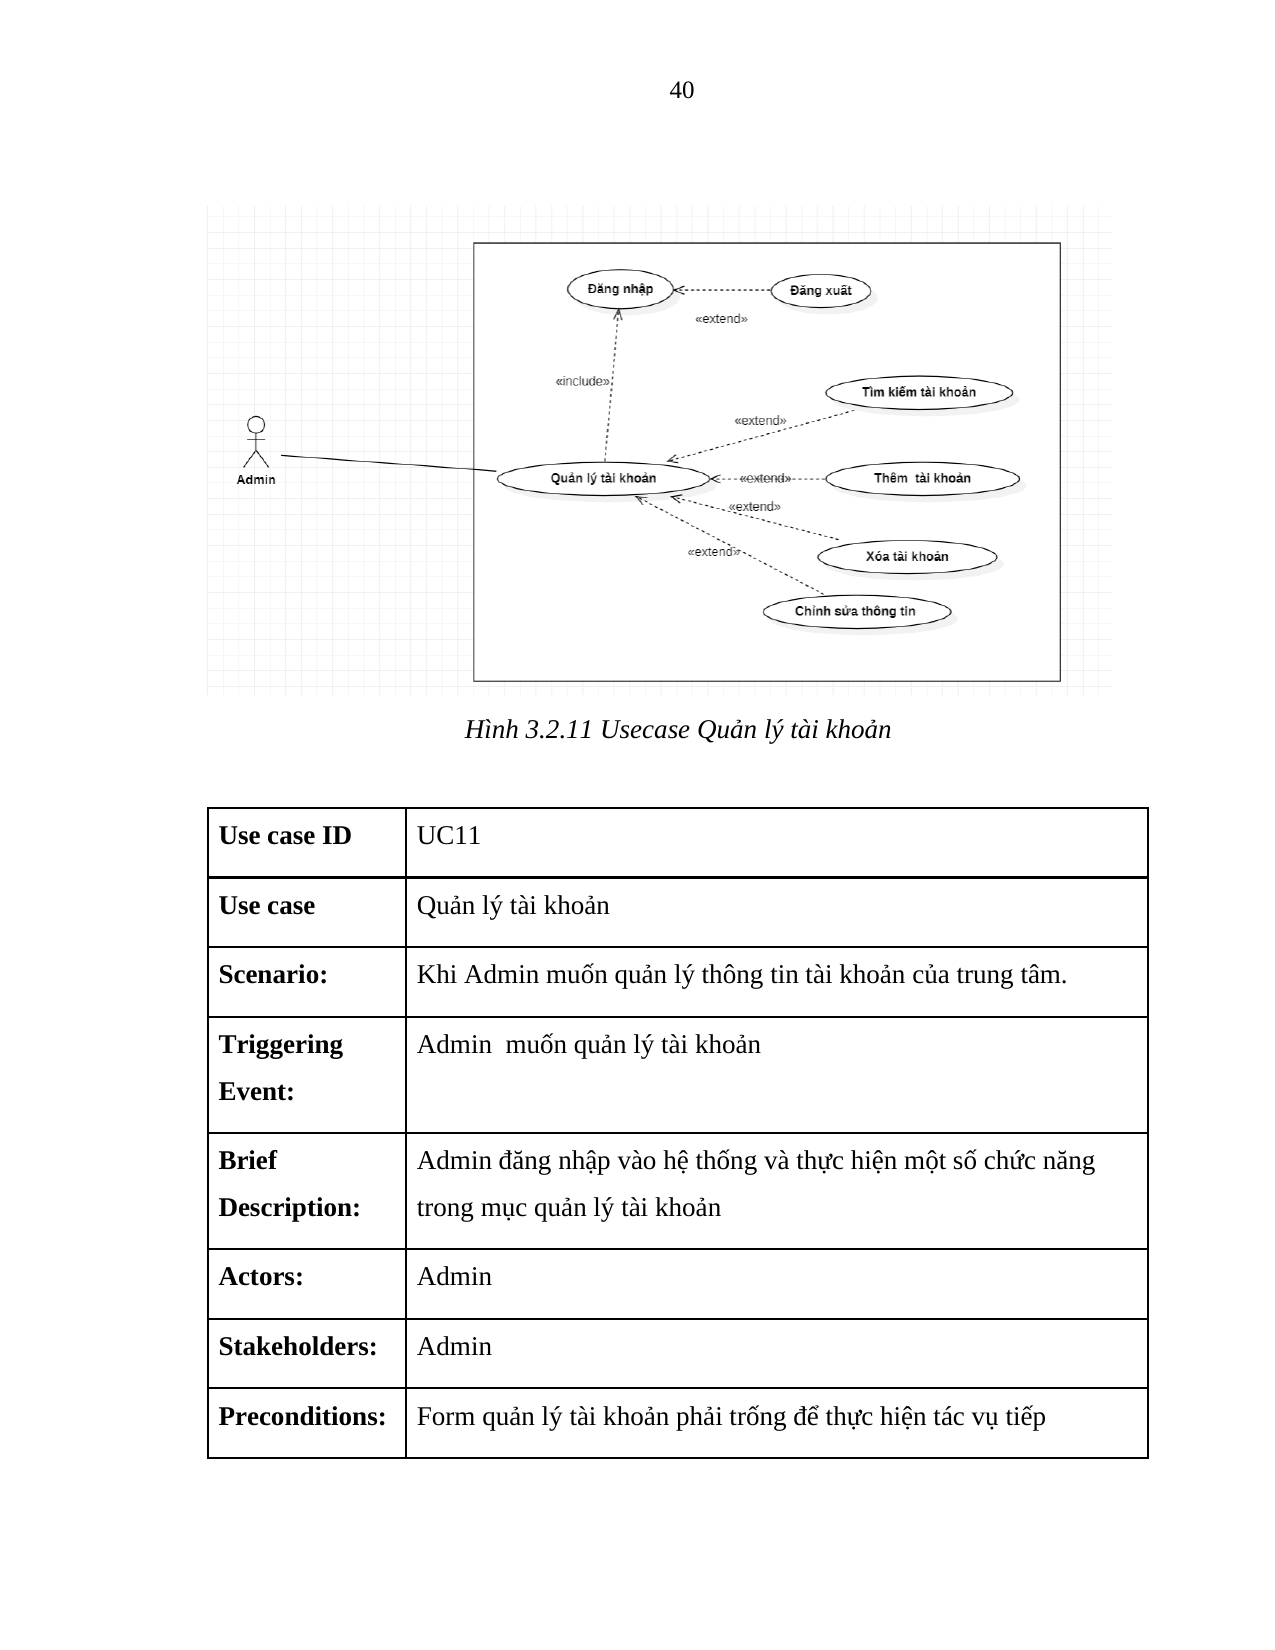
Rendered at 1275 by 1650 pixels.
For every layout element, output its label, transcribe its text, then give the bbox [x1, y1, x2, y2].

table_cell Preconditions: [209, 1389, 405, 1457]
table_cell Actors: [209, 1250, 405, 1318]
table_cell Form quản lý tài khoản phải trống để thực hiện tác vụ tiếp [407, 1389, 1147, 1457]
table_cell Khi Admin muốn quản lý thông tin tài khoản của trung tâm. [407, 948, 1147, 1016]
table_cell Use case [209, 879, 405, 946]
table_cell Admin [407, 1250, 1147, 1318]
table_cell Stakeholders: [209, 1320, 405, 1387]
table_cell Admin đăng nhập vào hệ thống và thực hiện một số chức năng trong mục quản lý tài khoản [407, 1134, 1147, 1248]
table_cell Admin [407, 1320, 1147, 1387]
table_cell Brief Description: [209, 1134, 405, 1248]
table_cell Scenario: [209, 948, 405, 1016]
table_cell Quản lý tài khoản [407, 879, 1147, 946]
text Hình 3.2.11 Usecase Quản lý tài khoản [207, 713, 1157, 744]
table_cell Admin muốn quản lý tài khoản [407, 1018, 1147, 1132]
picture [206, 206, 1113, 695]
table_header Use case ID [209, 809, 405, 876]
table_header UC11 [407, 809, 1147, 876]
table_cell Triggering Event: [209, 1018, 405, 1132]
